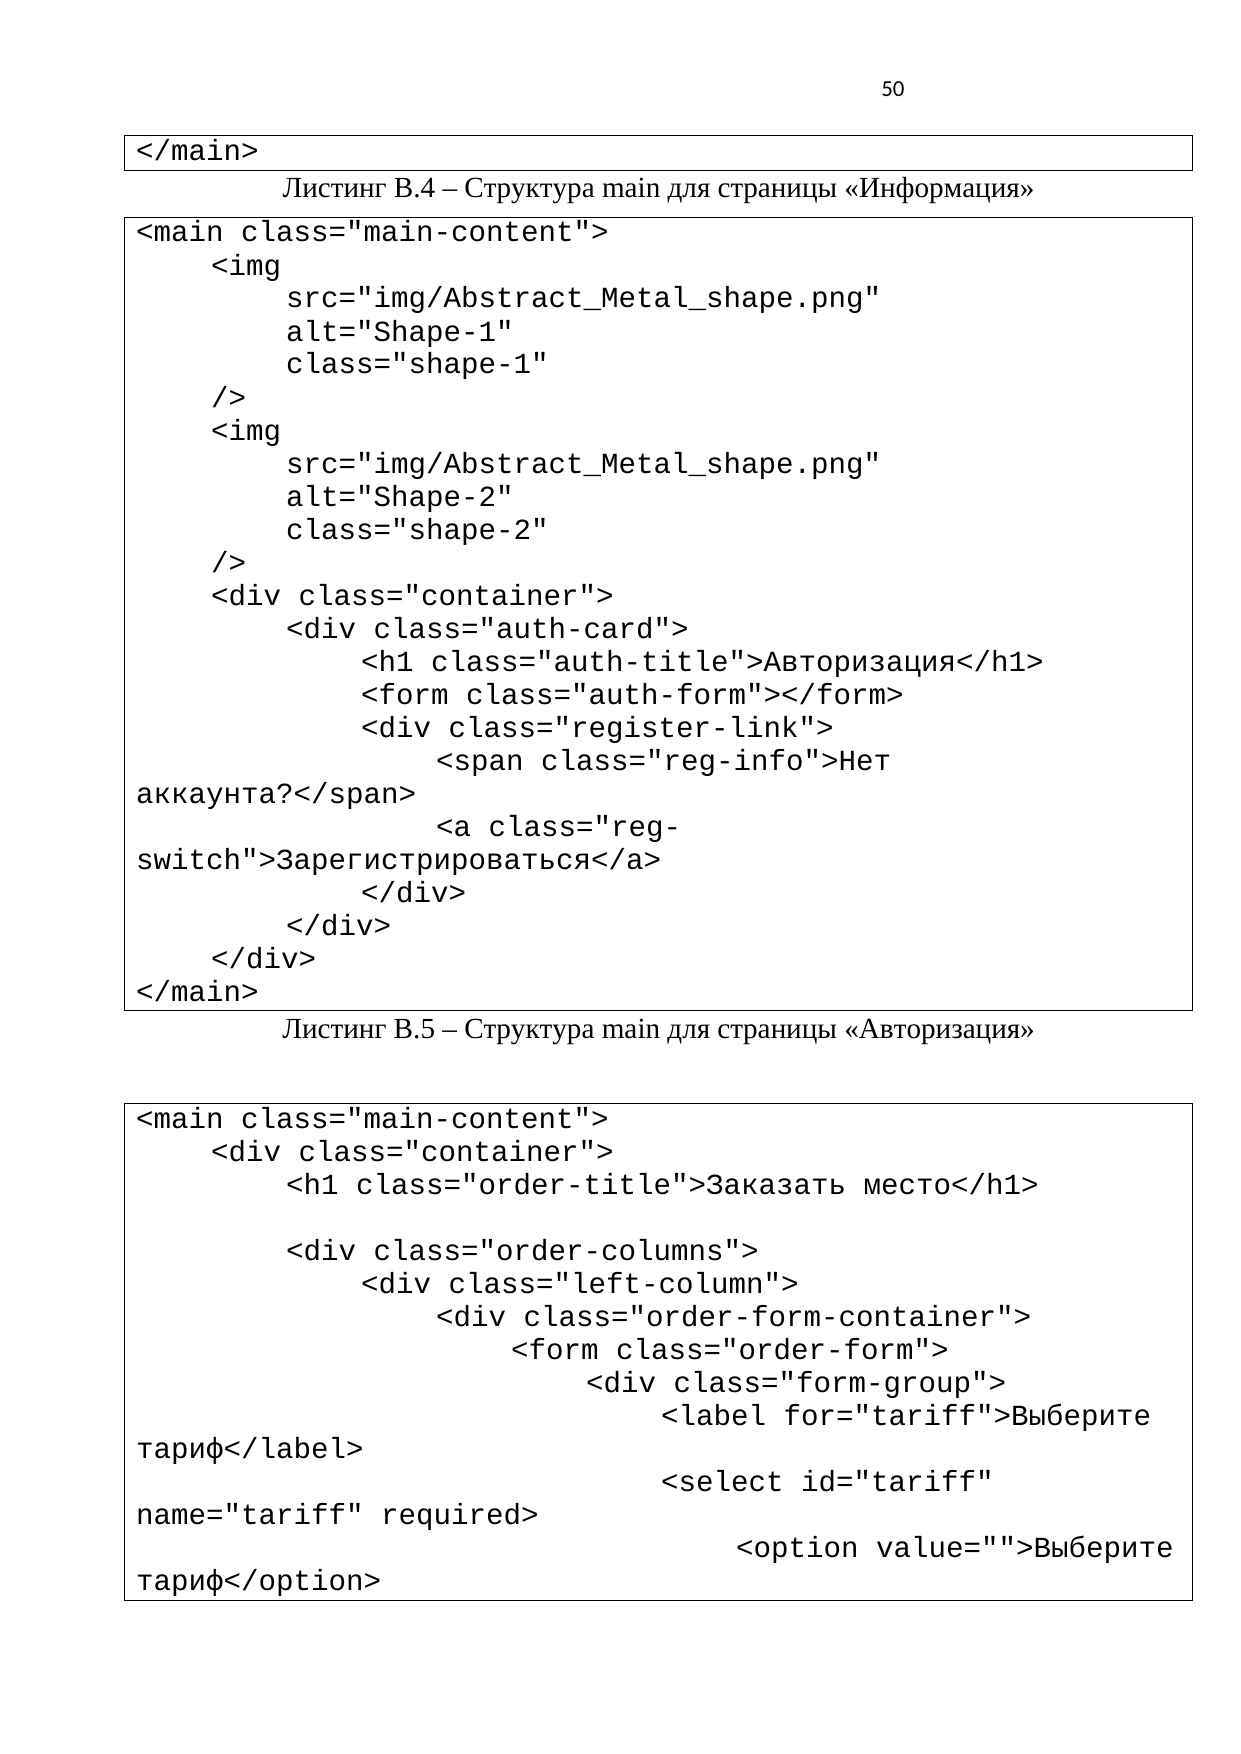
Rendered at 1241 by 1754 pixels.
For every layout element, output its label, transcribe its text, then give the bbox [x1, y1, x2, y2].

text Листинг В.4 – Структура main для страницы «Информация» [136, 171, 1181, 204]
text Листинг В.5 – Структура main для страницы «Авторизация» [136, 1011, 1181, 1045]
table_header <main class="main-content"> <img src="img/Abstract_Metal_shape.png" alt="Shape-1" class="shape-1" /> <img src="img/Abstract_Metal_shape.png" alt="Shape-2" class="shape-2" /> <div class="container"> <div class="auth-card"> <h1 class="auth-title">Авторизация</h1> <form class="auth-form"></form> <div class="register-link"> <span class="reg-info">Нет аккаунта?</span> <a class="reg-switch">Зарегистрироваться</a> </div> </div> </div> </main> [125, 218, 1192, 1010]
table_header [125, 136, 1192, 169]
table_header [125, 1104, 1192, 1599]
